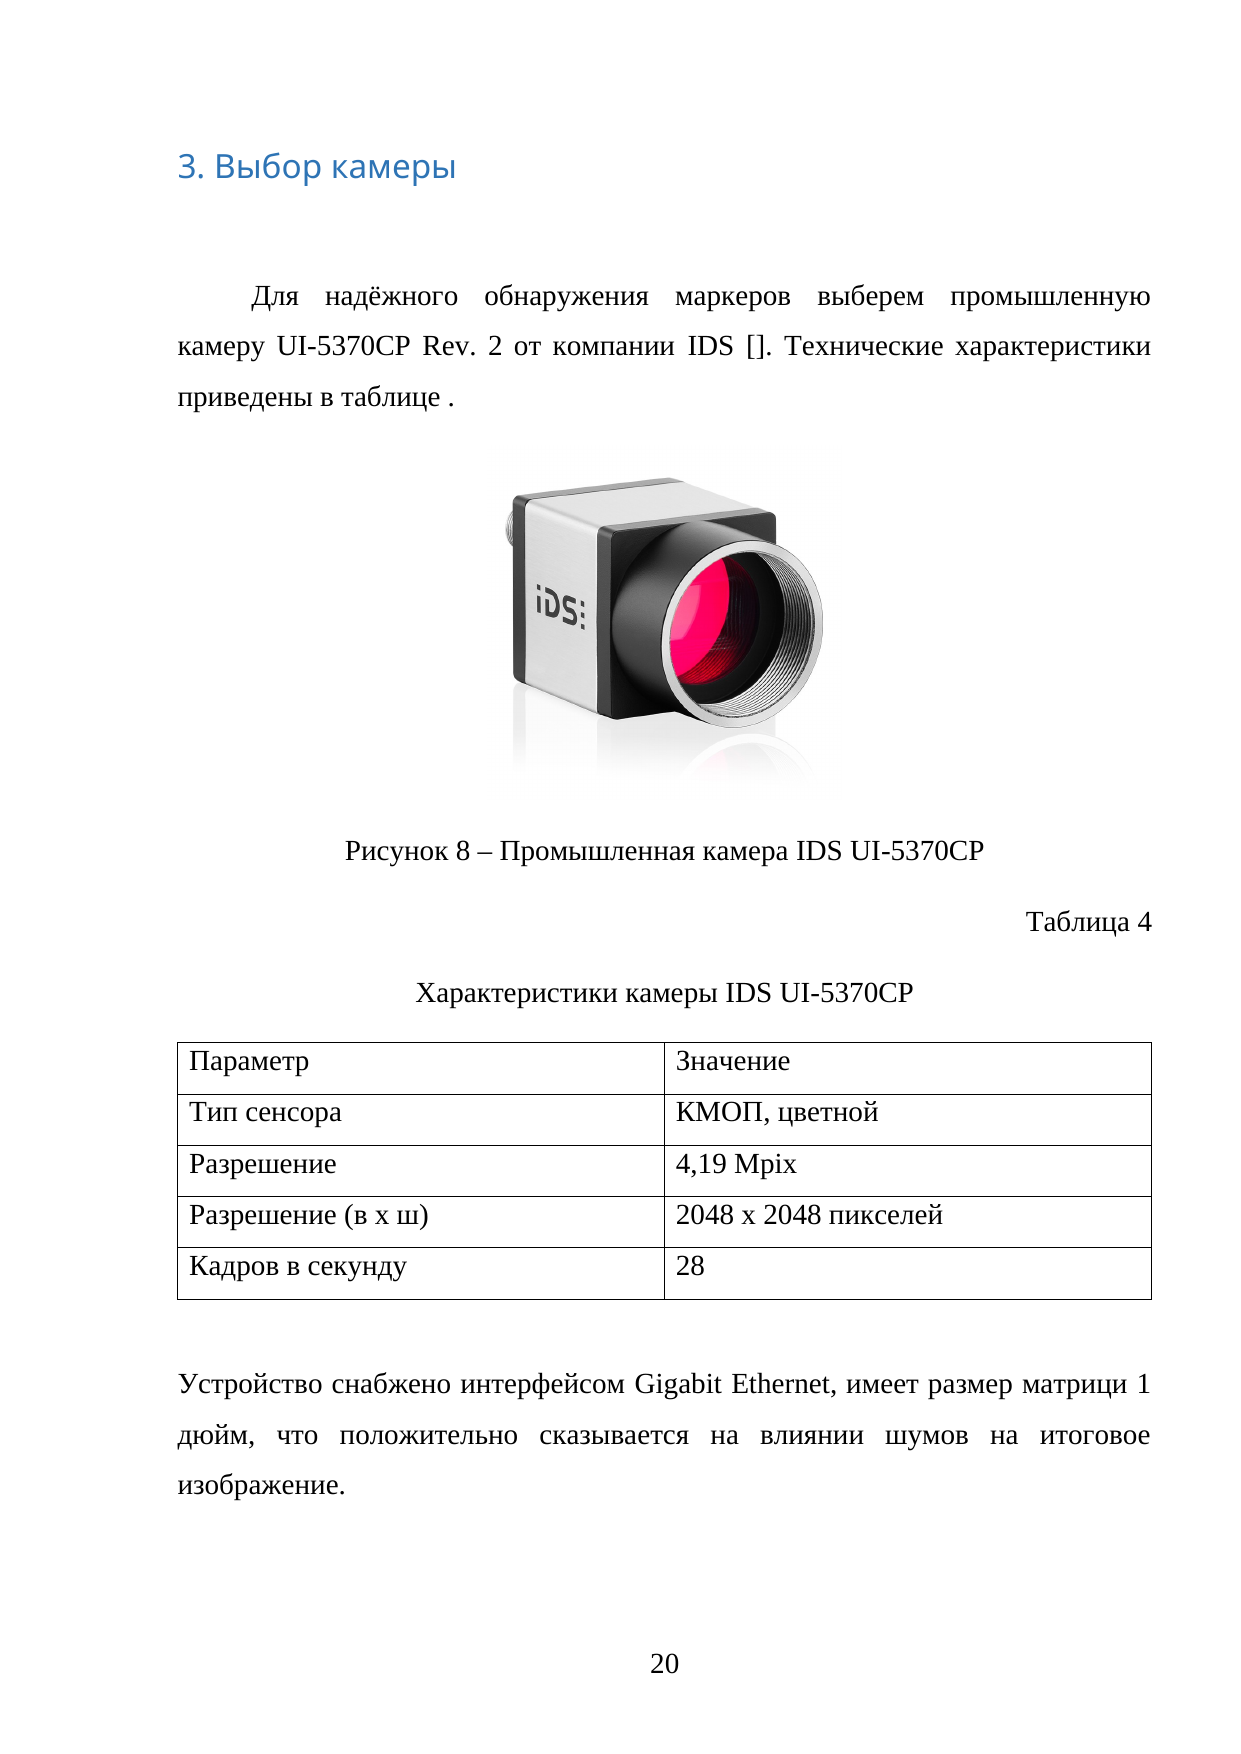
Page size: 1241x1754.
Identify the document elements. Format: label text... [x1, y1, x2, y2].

text Рисунок 8 – Промышленная камера IDS UI-5370CP [177, 833, 1152, 866]
subtitle 3. Выбор камеры [177, 143, 1152, 188]
table_cell 2048 х 2048 пикселей [665, 1197, 1151, 1247]
table_cell 28 [665, 1248, 1151, 1298]
picture [487, 445, 842, 800]
table_header Параметр [178, 1043, 664, 1093]
table_cell Разрешение (в х ш) [178, 1197, 664, 1247]
table_cell Разрешение [178, 1146, 664, 1196]
text Для надёжного обнаружения маркеров выберем промышленную камеру UI-5370CP Rev. 2 от компании IDS []. Технические характеристики приведены в таблице . [177, 278, 1152, 412]
text Таблица 4 [177, 904, 1152, 938]
table_cell Тип сенсора [178, 1095, 664, 1145]
text Устройство снабжено интерфейсом Gigabit Ethernet, имеет размер матрици 1 дюйм, что положительно сказывается на влиянии шумов на итоговое изображение. [177, 1366, 1152, 1501]
table_header Значение [665, 1043, 1151, 1093]
table_cell КМОП, цветной [665, 1095, 1151, 1145]
table_cell 4,19 Mpix [665, 1146, 1151, 1196]
text Характеристики камеры IDS UI-5370CP [177, 975, 1152, 1009]
table_cell Кадров в секунду [178, 1248, 664, 1298]
